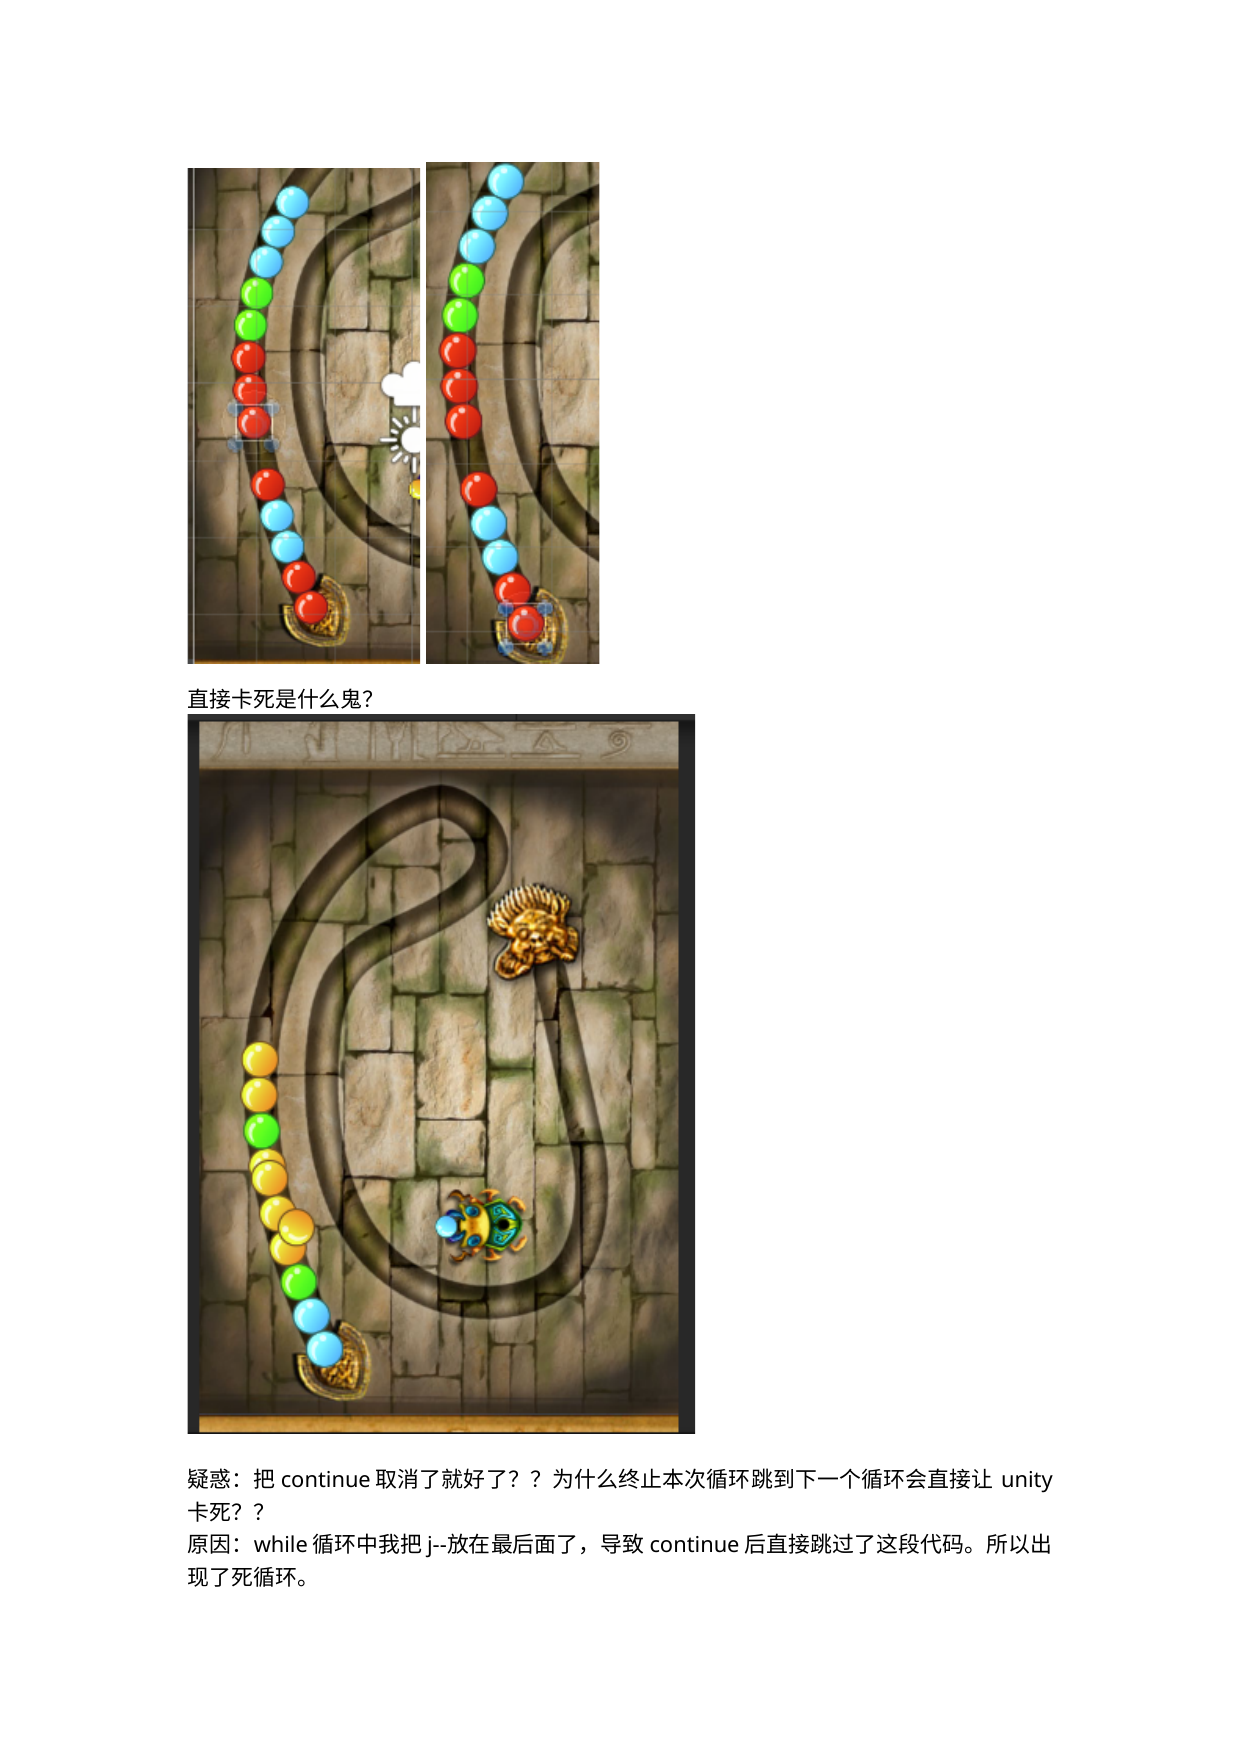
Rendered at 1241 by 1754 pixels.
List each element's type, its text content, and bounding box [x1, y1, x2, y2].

picture [187, 714, 696, 1434]
text 疑惑：把continue取消了就好了？？为什么终止本次循环跳到下一个循环会直接让unity卡死？？ [187, 1462, 1053, 1527]
picture [426, 162, 600, 664]
text 直接卡死是什么鬼？ [187, 682, 1053, 714]
picture [187, 168, 421, 664]
text 原因：while循环中我把j--放在最后面了，导致continue后直接跳过了这段代码。所以出现了死循环。 [187, 1527, 1053, 1592]
